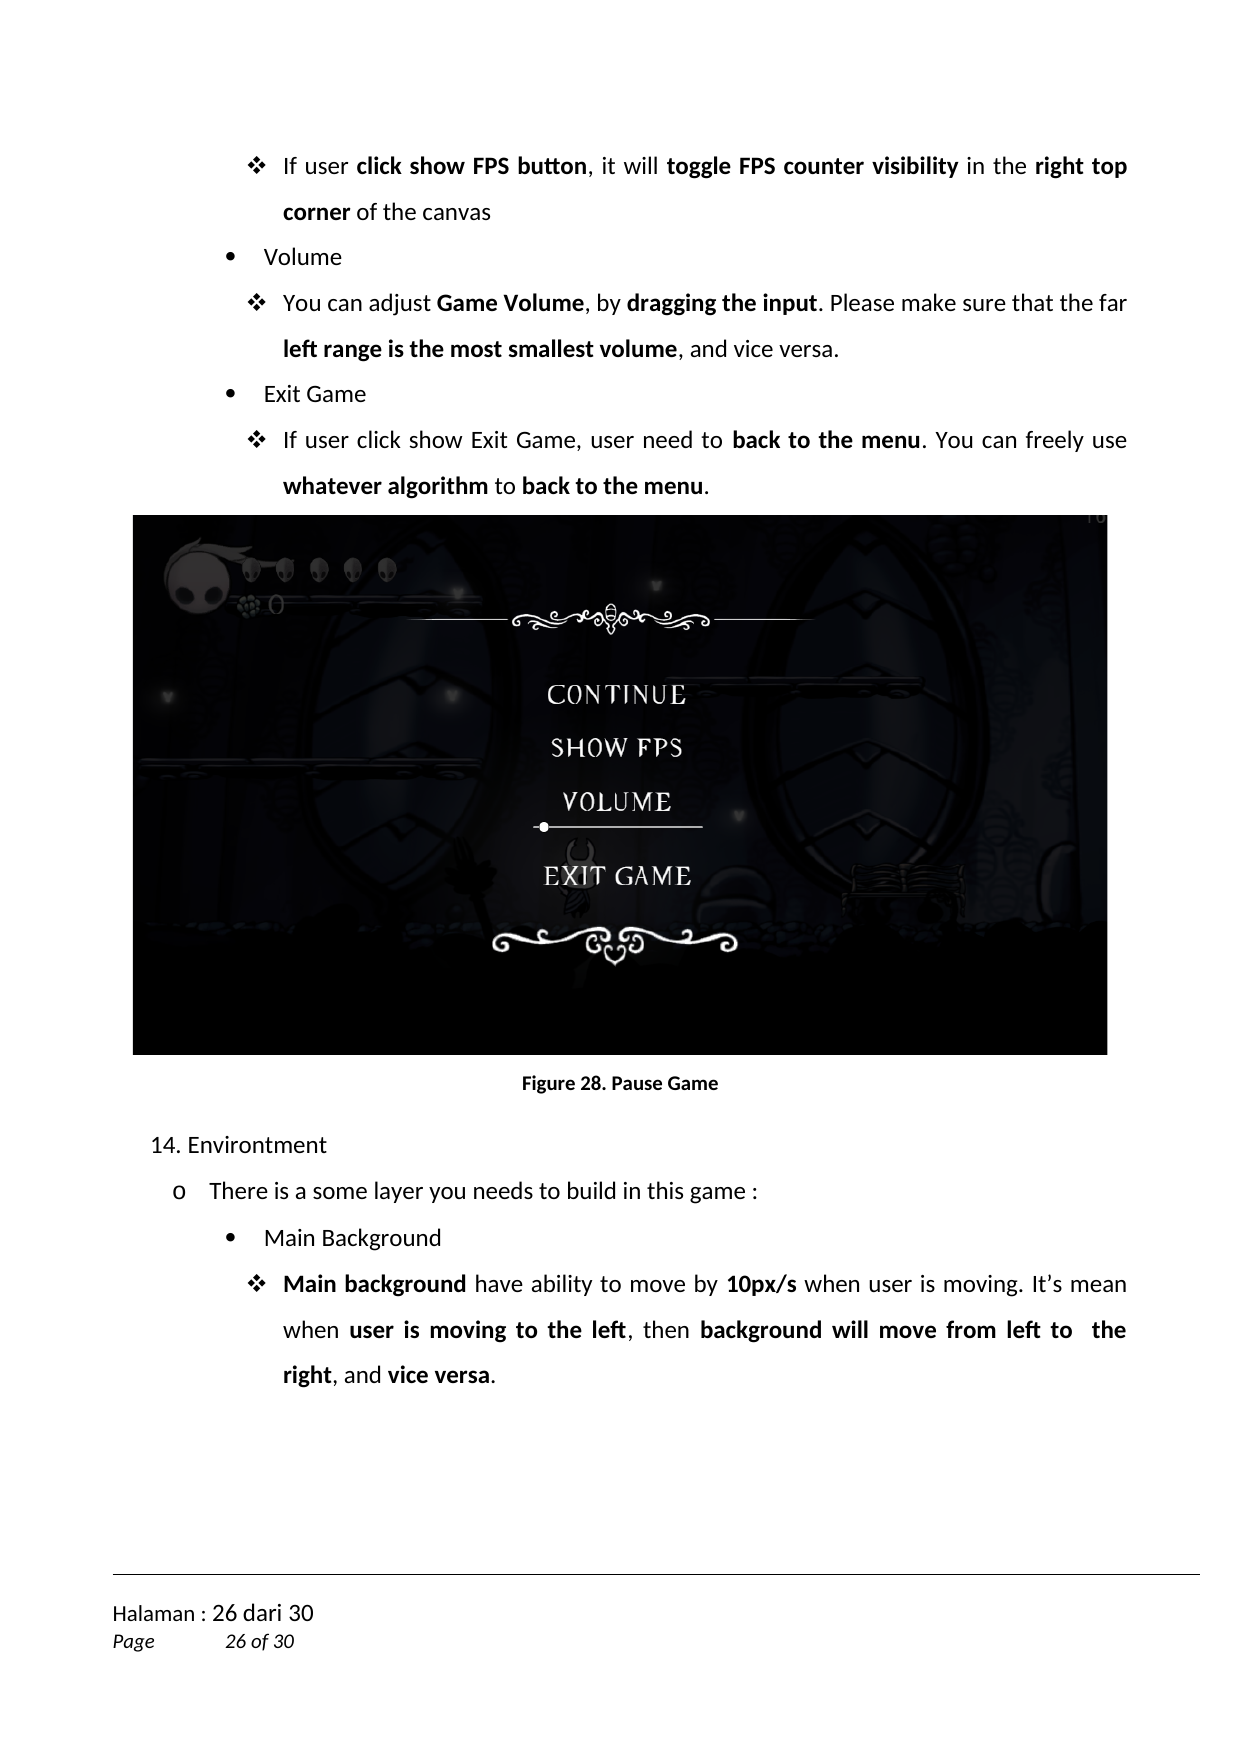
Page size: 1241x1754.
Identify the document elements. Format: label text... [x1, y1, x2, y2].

text Figure 28. Pause Game [112, 1070, 1128, 1096]
list Exit Game [226, 379, 1128, 409]
list You can adjust Game Volume, by dragging the input. Please make sure that the far left range is the most smallest volume, and vice versa. [245, 287, 1128, 363]
picture [132, 515, 1108, 1055]
list If user click show Exit Game, user need to back to the menu. You can freely use whatever algorithm to back to the menu. [245, 424, 1128, 501]
list Environtment [150, 1129, 1128, 1159]
list There is a some layer you needs to build in this game : [172, 1175, 1128, 1207]
list Main background have ability to move by 10px/s when user is moving. It’s mean when user is moving to the left, then background will move from left to the right, and vice versa. [245, 1268, 1128, 1390]
list If user click show FPS button, it will toggle FPS counter visibility in the right top corner of the canvas [245, 150, 1128, 226]
list Main Background [226, 1222, 1128, 1253]
list Volume [226, 241, 1128, 272]
